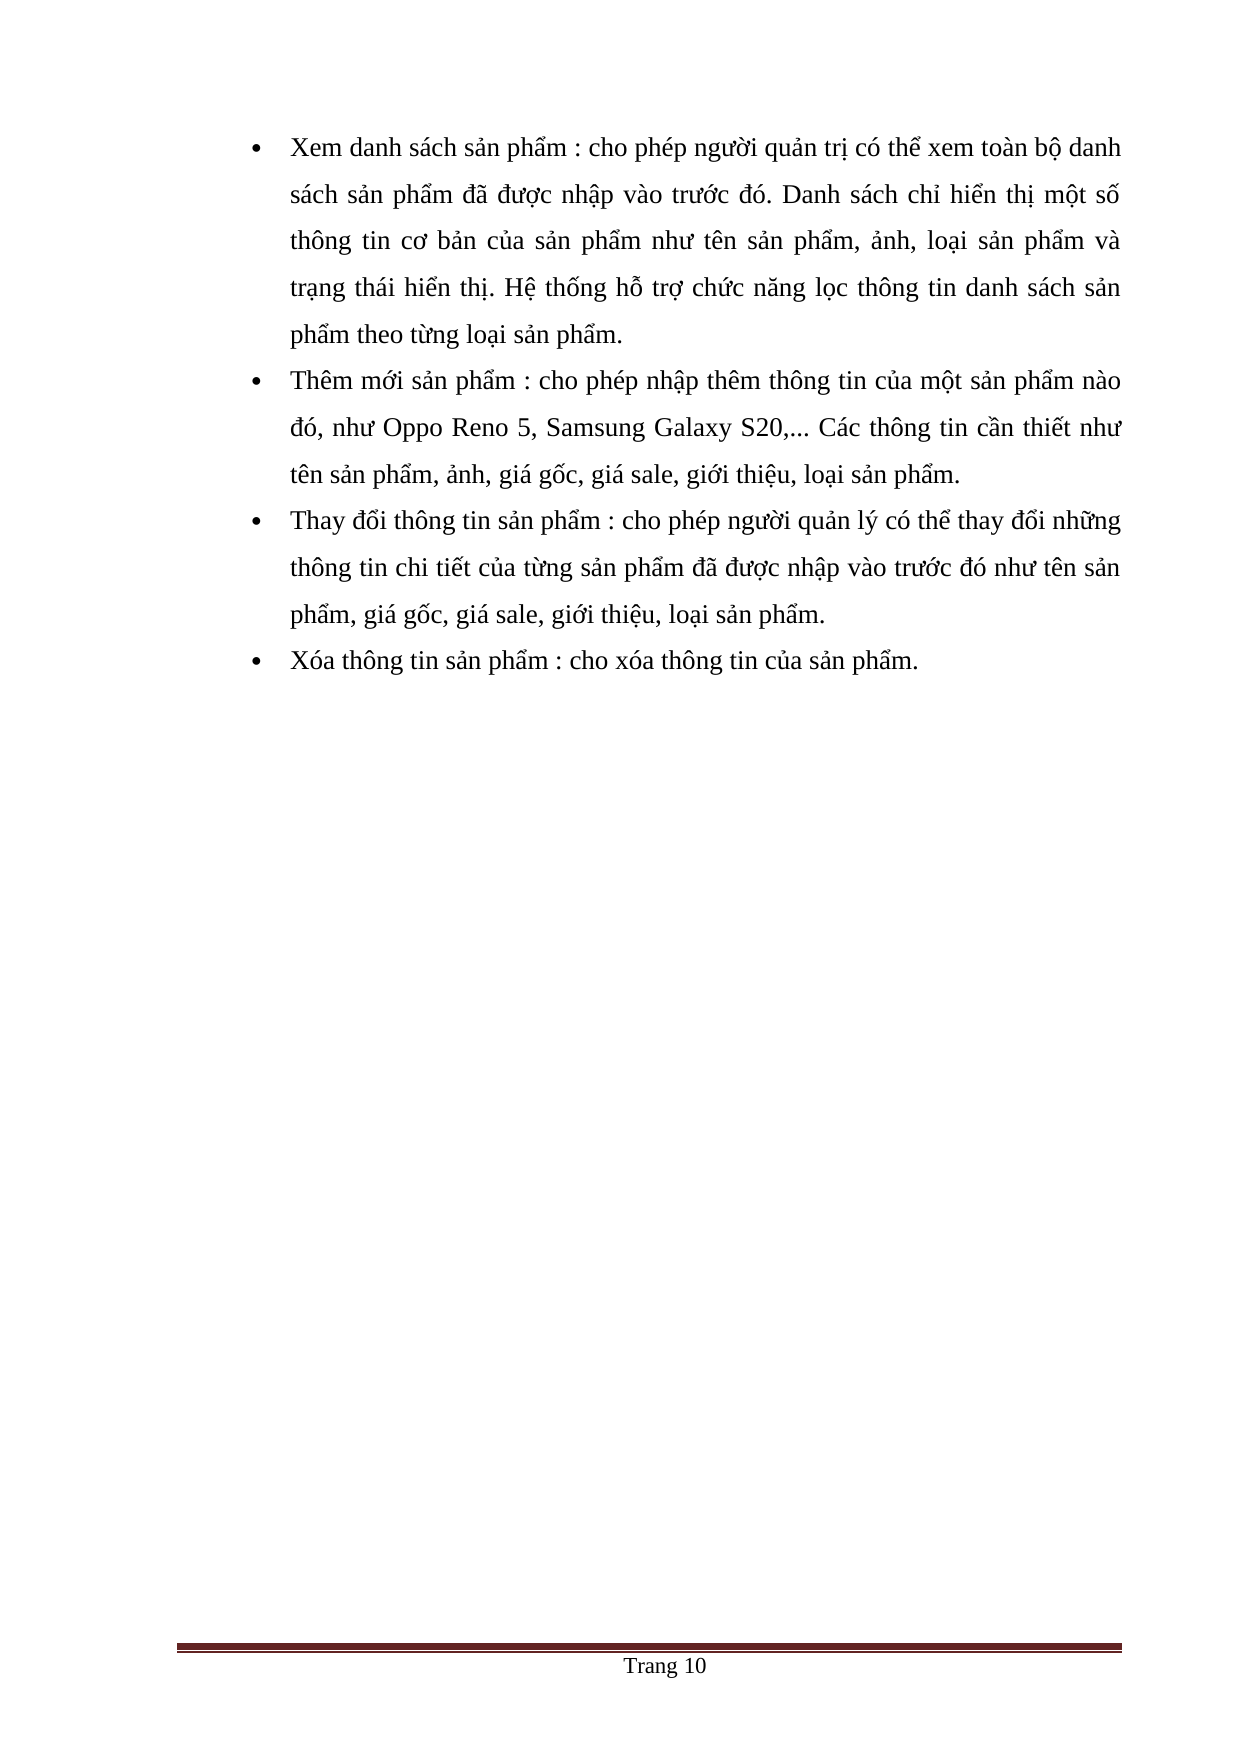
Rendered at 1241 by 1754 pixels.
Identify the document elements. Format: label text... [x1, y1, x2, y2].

list Xóa thông tin sản phẩm : cho xóa thông tin của sản phẩm. [252, 644, 1122, 676]
list Thêm mới sản phẩm : cho phép nhập thêm thông tin của một sản phẩm nào đó, như Oppo Reno 5, Samsung Galaxy S20,... Các thông tin cần thiết như tên sản phẩm, ảnh, giá gốc, giá sale, giới thiệu, loại sản phẩm. [252, 364, 1122, 489]
list Thay đổi thông tin sản phẩm : cho phép người quản lý có thể thay đổi những thông tin chi tiết của từng sản phẩm đã được nhập vào trước đó như tên sản phẩm, giá gốc, giá sale, giới thiệu, loại sản phẩm. [252, 504, 1122, 629]
list Xem danh sách sản phẩm : cho phép người quản trị có thể xem toàn bộ danh sách sản phẩm đã được nhập vào trước đó. Danh sách chỉ hiển thị một số thông tin cơ bản của sản phẩm như tên sản phẩm, ảnh, loại sản phẩm và trạng thái hiển thị. Hệ thống hỗ trợ chức năng lọc thông tin danh sách sản phẩm theo từng loại sản phẩm. [252, 131, 1122, 349]
